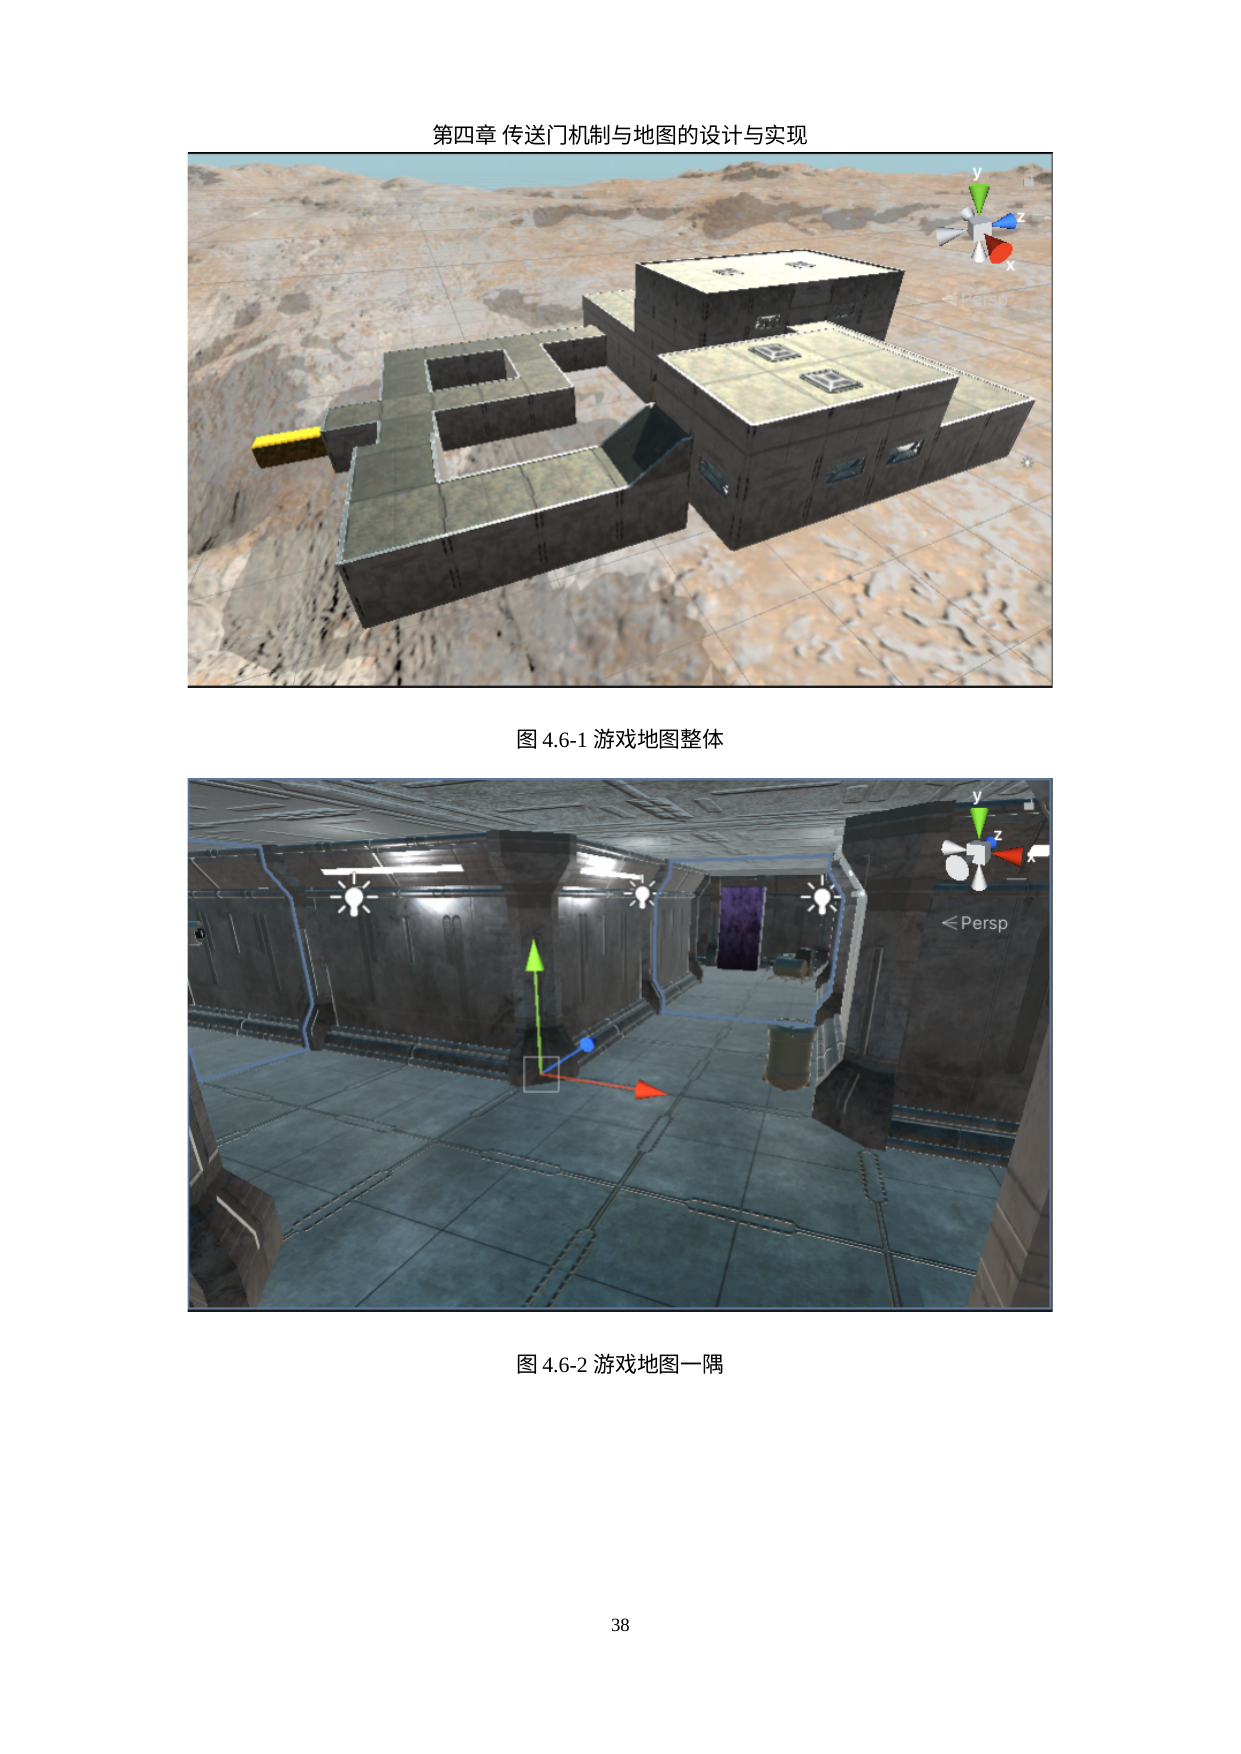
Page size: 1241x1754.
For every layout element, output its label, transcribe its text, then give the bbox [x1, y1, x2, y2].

text 图4.6-2 游戏地图一隅 [187, 1337, 1053, 1378]
picture [187, 153, 1053, 688]
picture [187, 778, 1053, 1312]
text 图4.6-1 游戏地图整体 [187, 712, 1053, 754]
